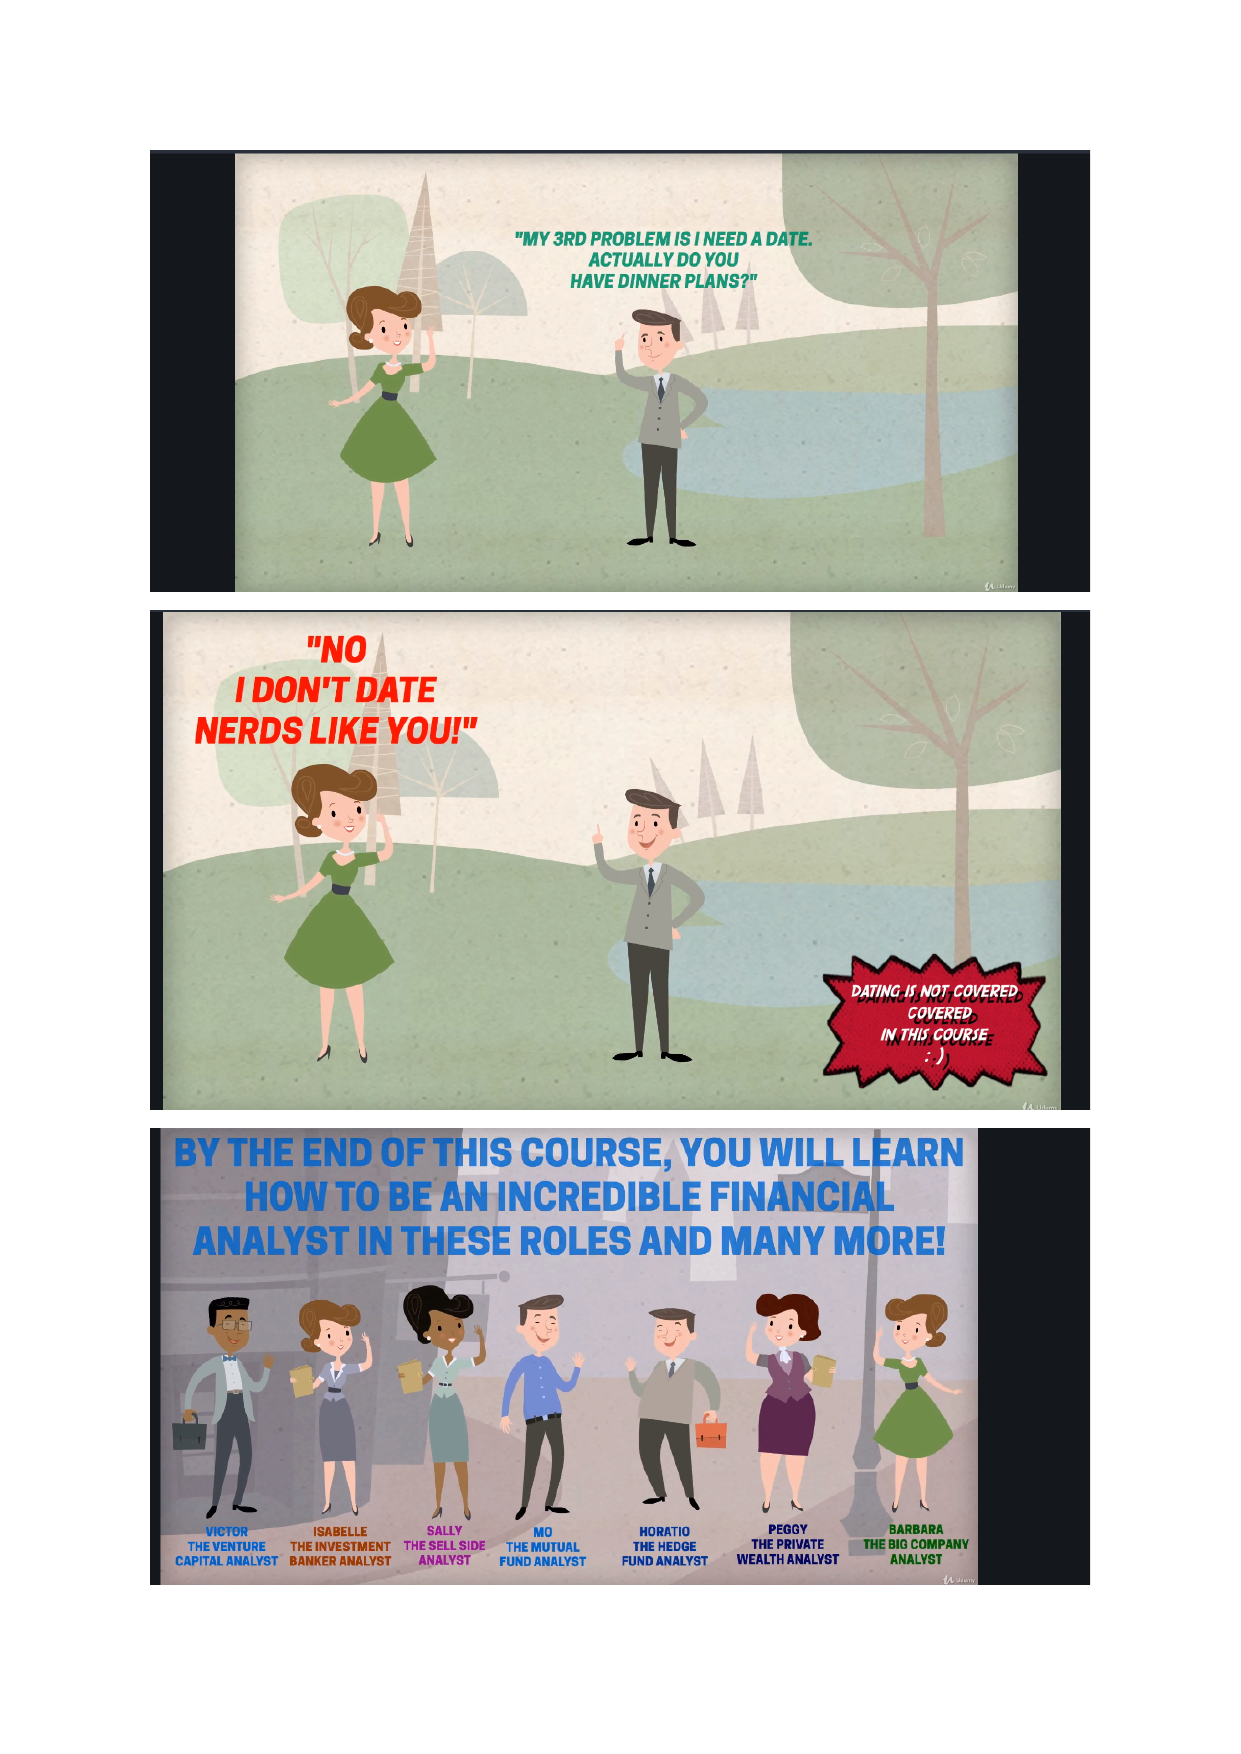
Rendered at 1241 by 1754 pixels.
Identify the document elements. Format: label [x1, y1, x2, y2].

picture [150, 610, 1091, 1110]
picture [150, 150, 1091, 592]
picture [150, 1128, 1091, 1585]
